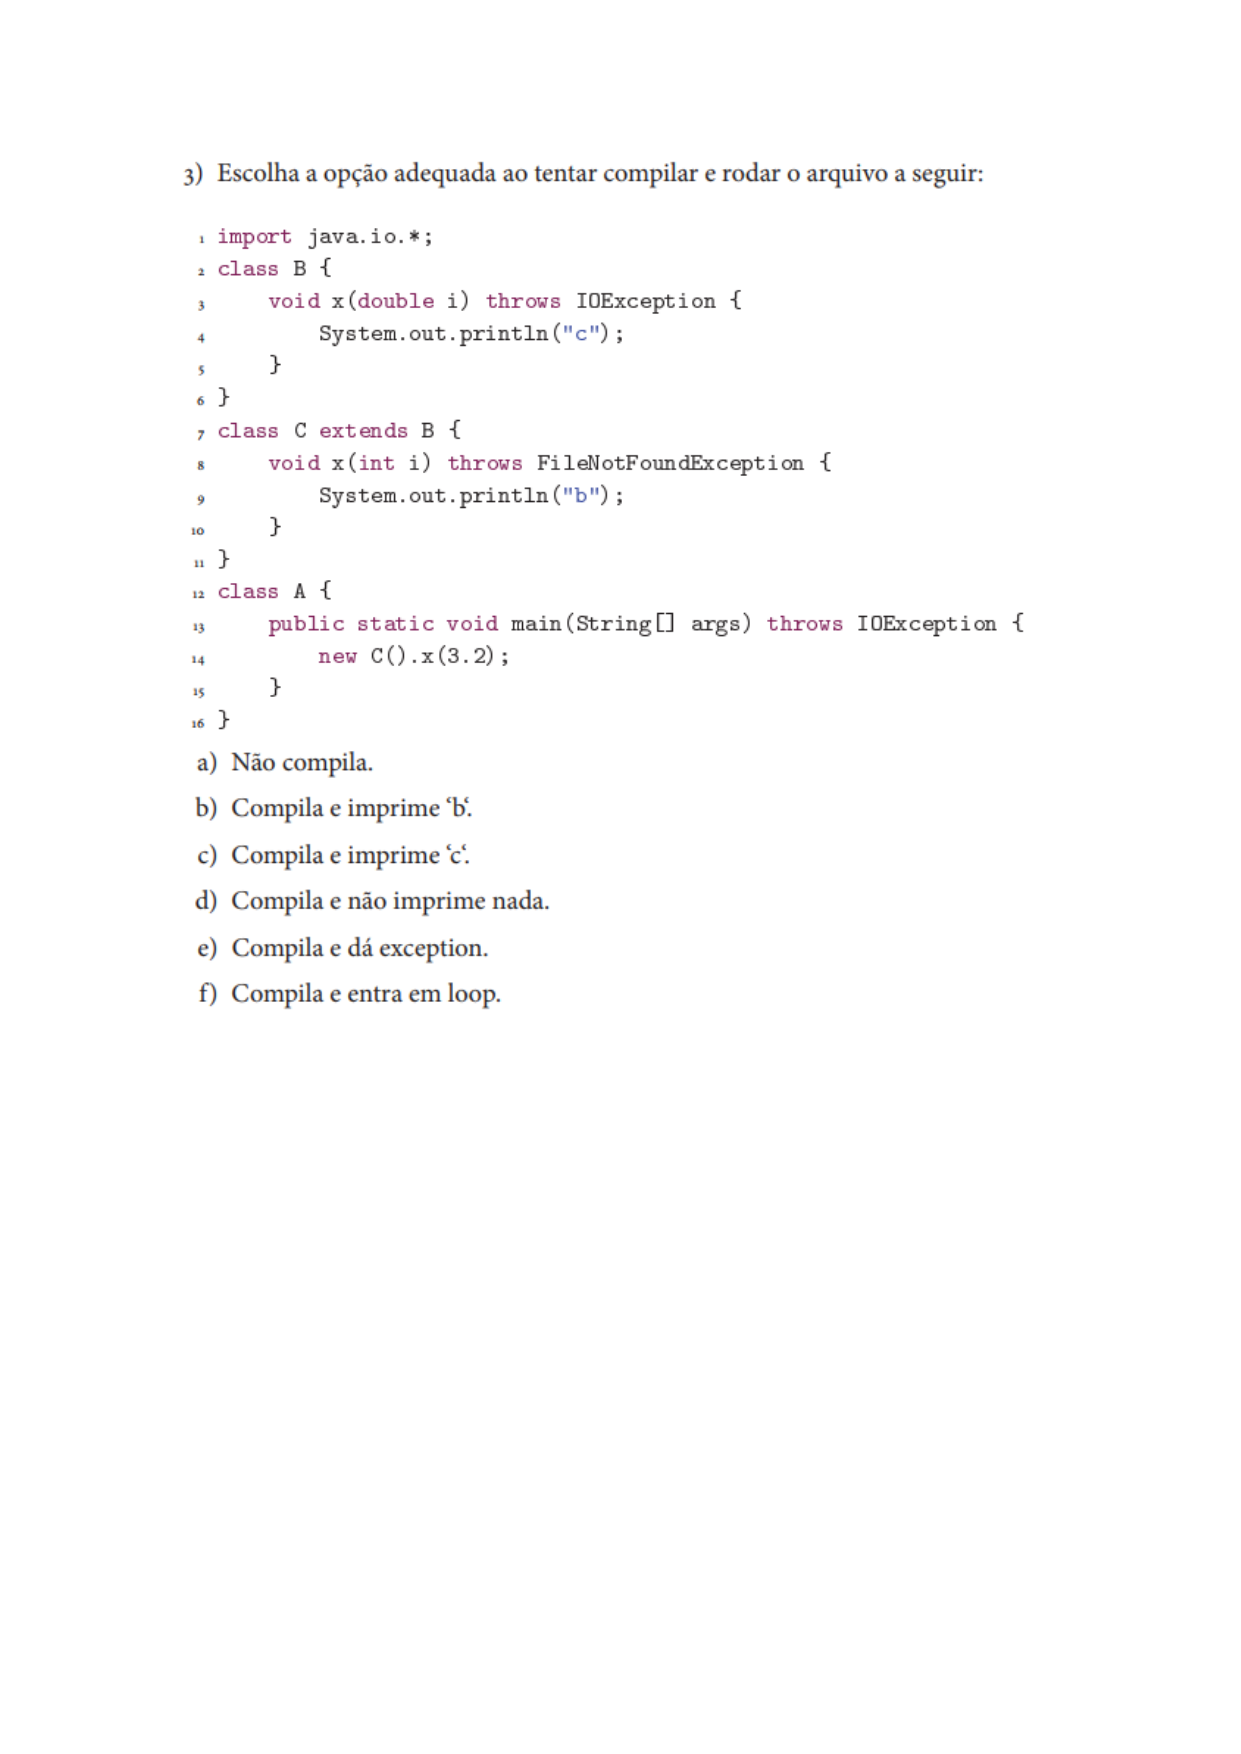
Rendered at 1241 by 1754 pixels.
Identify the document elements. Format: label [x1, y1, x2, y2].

picture [178, 146, 1063, 1024]
